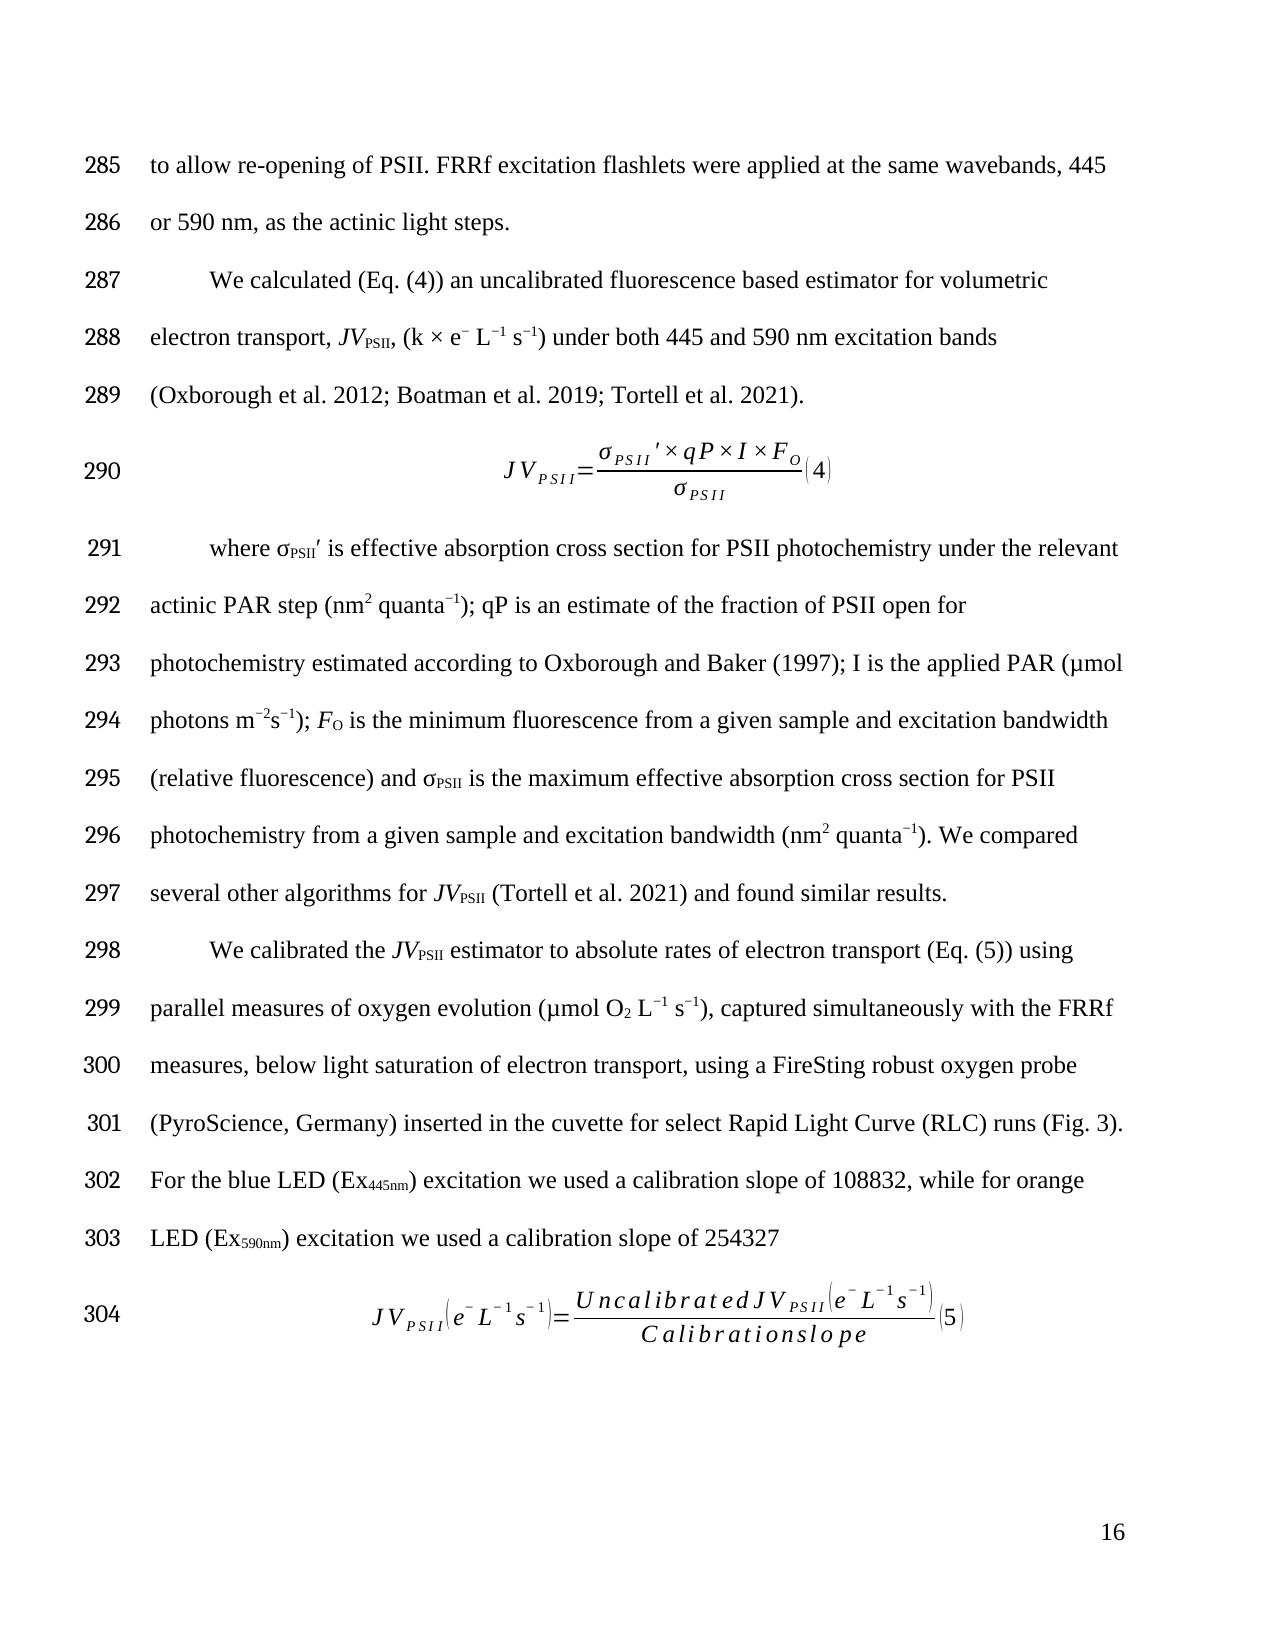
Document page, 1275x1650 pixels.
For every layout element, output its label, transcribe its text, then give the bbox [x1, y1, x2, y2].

text We calibrated the JVPSII estimator to absolute rates of electron transport (Eq. (5)) using parallel measures of oxygen evolution (µmol O2 L−1 s−1), captured simultaneously with the FRRf measures, below light saturation of electron transport, using a FireSting robust oxygen probe (PyroScience, Germany) inserted in the cuvette for select Rapid Light Curve (RLC) runs (Fig. 3). For the blue LED (Ex445nm) excitation we used a calibration slope of 108832, while for orange LED (Ex590nm) excitation we used a calibration slope of 254327 [150, 935, 1125, 1251]
text We calculated (Eq. (4)) an uncalibrated fluorescence based estimator for volumetric electron transport, JVPSII, (k × e− L−1 s−1) under both 445 and 590 nm excitation bands (Oxborough et al. 2012; Boatman et al. 2019; Tortell et al. 2021). [150, 265, 1125, 409]
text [150, 150, 1125, 236]
text where σPSII′ is effective absorption cross section for PSII photochemistry under the relevant actinic PAR step (nm2 quanta−1); qP is an estimate of the fraction of PSII open for photochemistry estimated according to Oxborough and Baker (1997); I is the applied PAR (µmol photons m−2s−1); FO is the minimum fluorescence from a given sample and excitation bandwidth (relative fluorescence) and σPSII is the maximum effective absorption cross section for PSII photochemistry from a given sample and excitation bandwidth (nm2 quanta−1). We compared several other algorithms for JVPSII (Tortell et al. 2021) and found similar results. [150, 533, 1125, 906]
